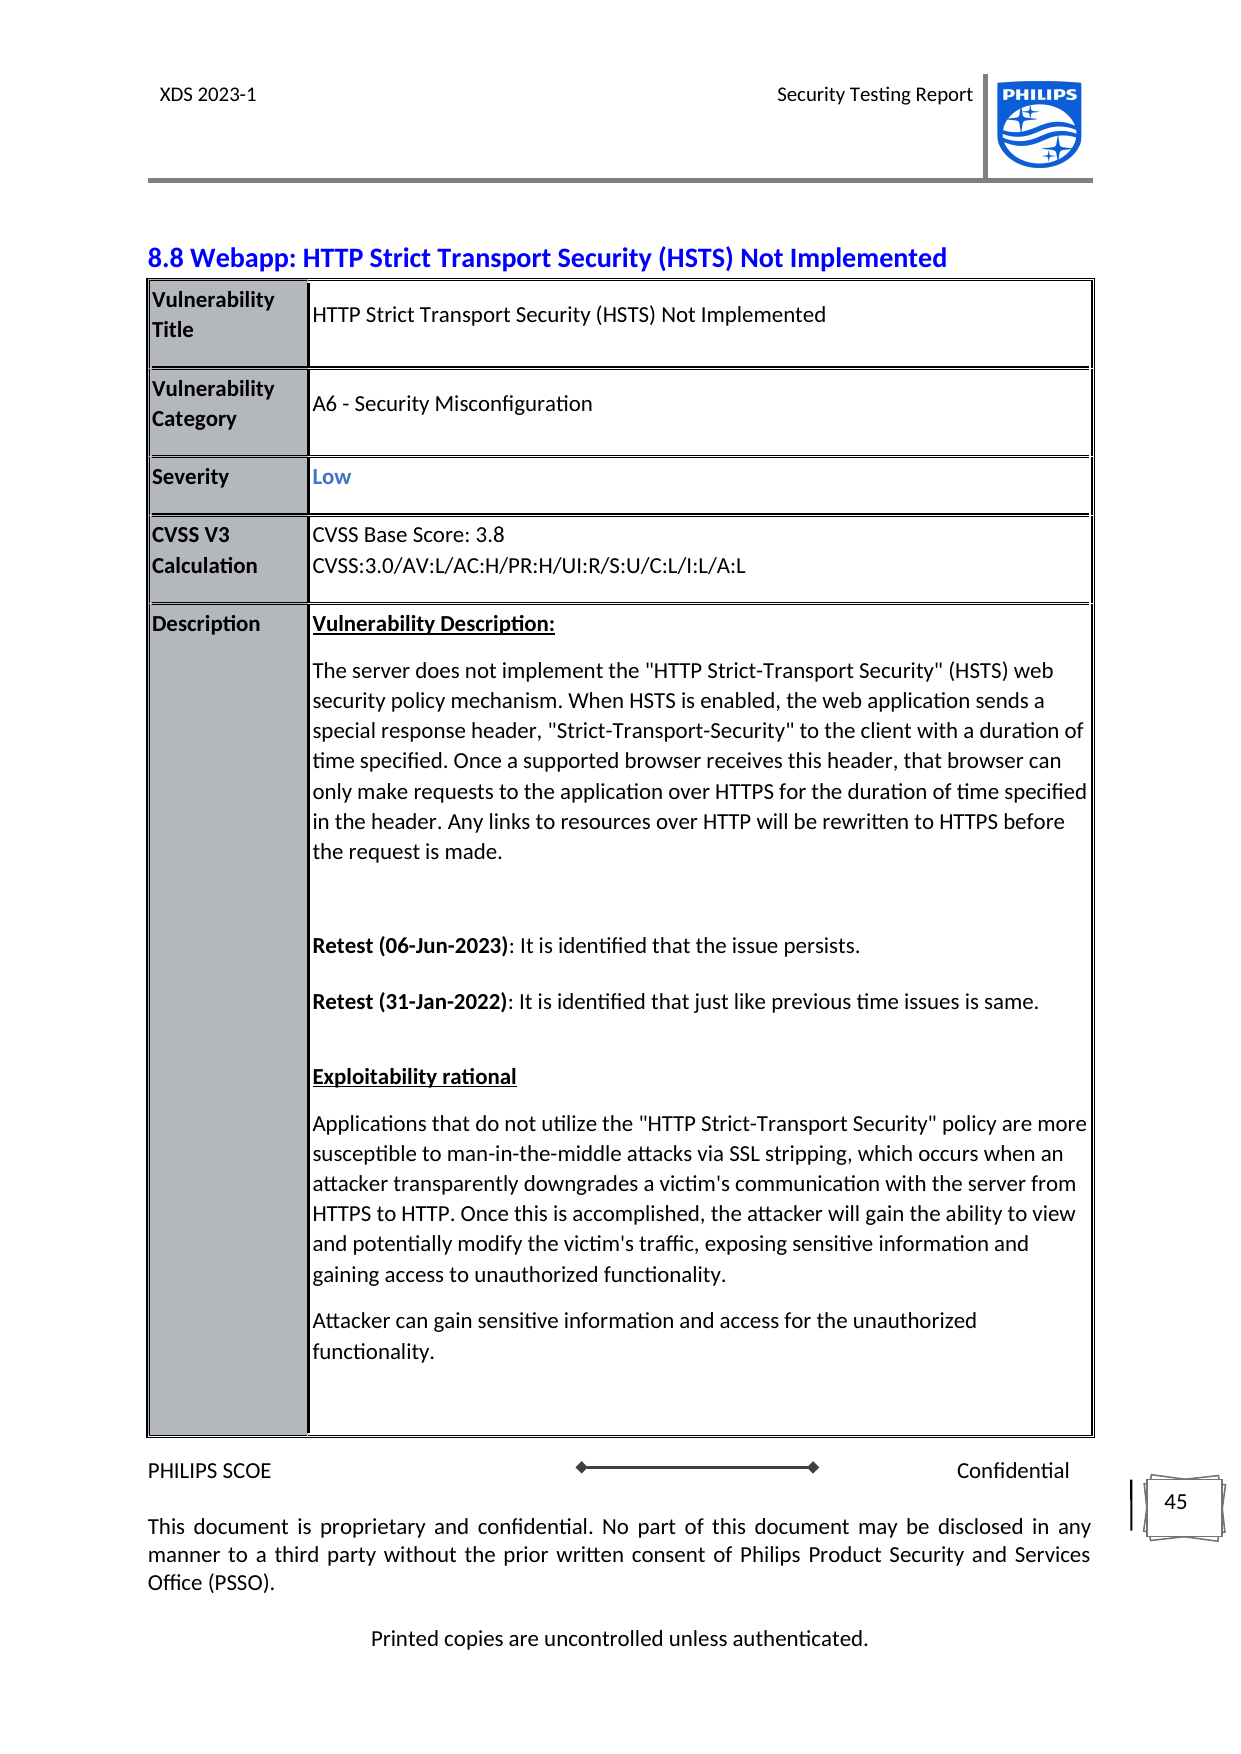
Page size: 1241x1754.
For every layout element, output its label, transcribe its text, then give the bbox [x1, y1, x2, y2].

table_cell A6 - Security Misconfiguration [310, 366, 1092, 455]
table_header Vulnerability Title [148, 279, 308, 366]
table_cell Severity [148, 455, 308, 513]
table_cell Low [308, 455, 1093, 513]
picture [997, 81, 1082, 168]
table_cell Vulnerability Category [150, 366, 307, 455]
table_cell Description [148, 602, 308, 1435]
table_cell CVSS Base Score: 3.8 CVSS:3.0/AV:L/AC:H/PR:H/UI:R/S:U/C:L/I:L/A:L [310, 513, 1092, 602]
table_cell CVSS V3 Calculation [150, 513, 307, 602]
table_header HTTP Strict Transport Security (HSTS) Not Implemented [308, 281, 1091, 366]
subtitle 8.8 Webapp: HTTP Strict Transport Security (HSTS) Not Implemented [148, 240, 1093, 274]
